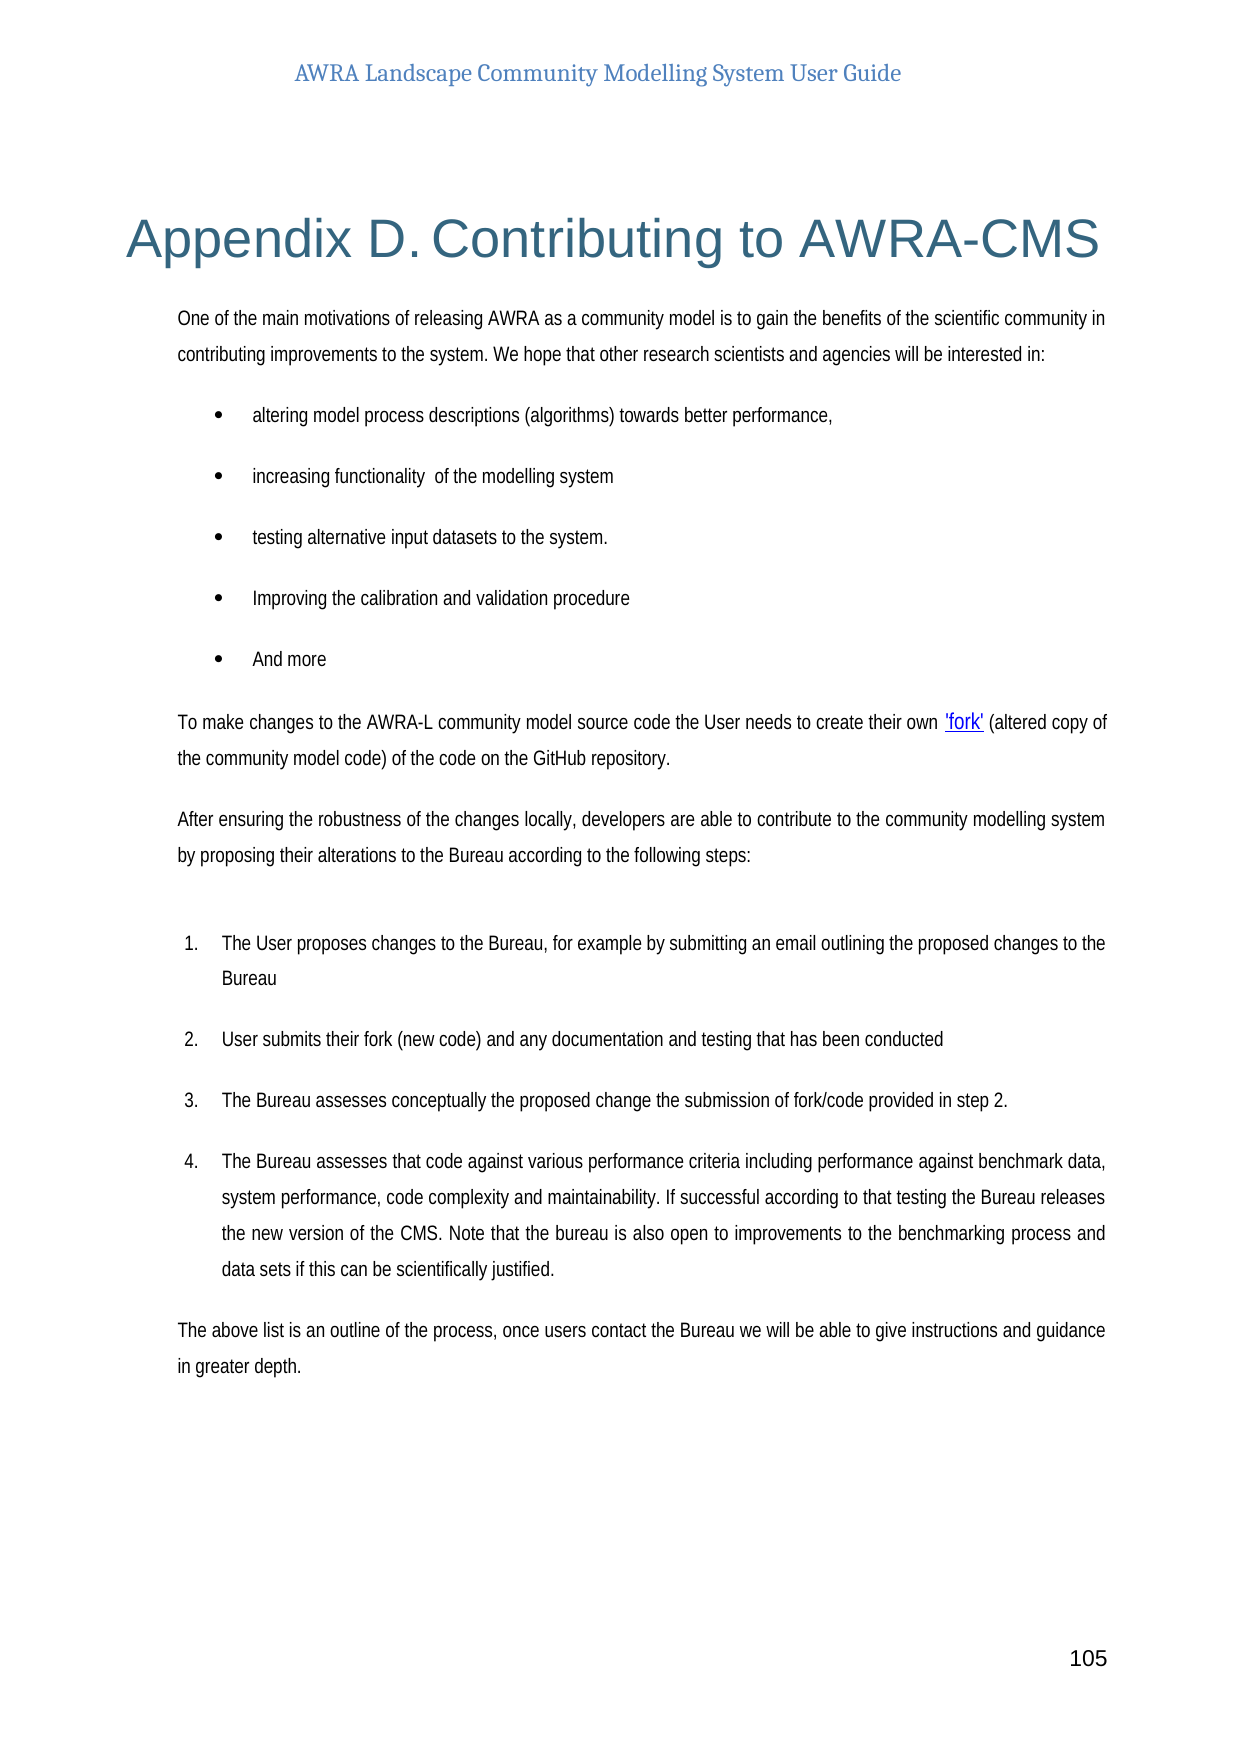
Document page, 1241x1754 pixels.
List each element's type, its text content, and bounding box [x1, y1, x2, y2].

text One of the main motivations of releasing AWRA as a community model is to gain the benefits of the scientific community in contributing improvements to the system. We hope that other research scientists and agencies will be interested in: [177, 306, 1107, 366]
list And more [215, 647, 1107, 671]
list The User proposes changes to the Bureau, for example by submitting an email outlining the proposed changes to the Bureau [184, 930, 1107, 990]
text The above list is an outline of the process, once users contact the Bureau we will be able to give instructions and guidance in greater depth. [177, 1318, 1107, 1378]
text After ensuring the robustness of the changes locally, developers are able to contribute to the community modelling system by proposing their alterations to the Bureau according to the following steps: [177, 807, 1107, 867]
list Improving the calibration and validation procedure [215, 586, 1107, 610]
list The Bureau assesses conceptually the proposed change the submission of fork/code provided in step 2. [184, 1088, 1107, 1112]
list testing alternative input datasets to the system. [215, 525, 1107, 549]
list User submits their fork (new code) and any documentation and testing that has been conducted [184, 1027, 1107, 1051]
list increasing functionality of the modelling system [215, 464, 1107, 488]
list The Bureau assesses that code against various performance criteria including performance against benchmark data, system performance, code complexity and maintainability. If successful according to that testing the Bureau releases the new version of the CMS. Note that the bureau is also open to improvements to the benchmarking process and data sets if this can be scientifically justified. [184, 1149, 1107, 1281]
subtitle Contributing to AWRA-CMS [126, 207, 1107, 269]
text To make changes to the AWRA-L community model source code the User needs to create their own 'fork' (altered copy of the community model code) of the code on the GitHub repository. [177, 708, 1107, 770]
list altering model process descriptions (algorithms) towards better performance, [215, 403, 1107, 427]
